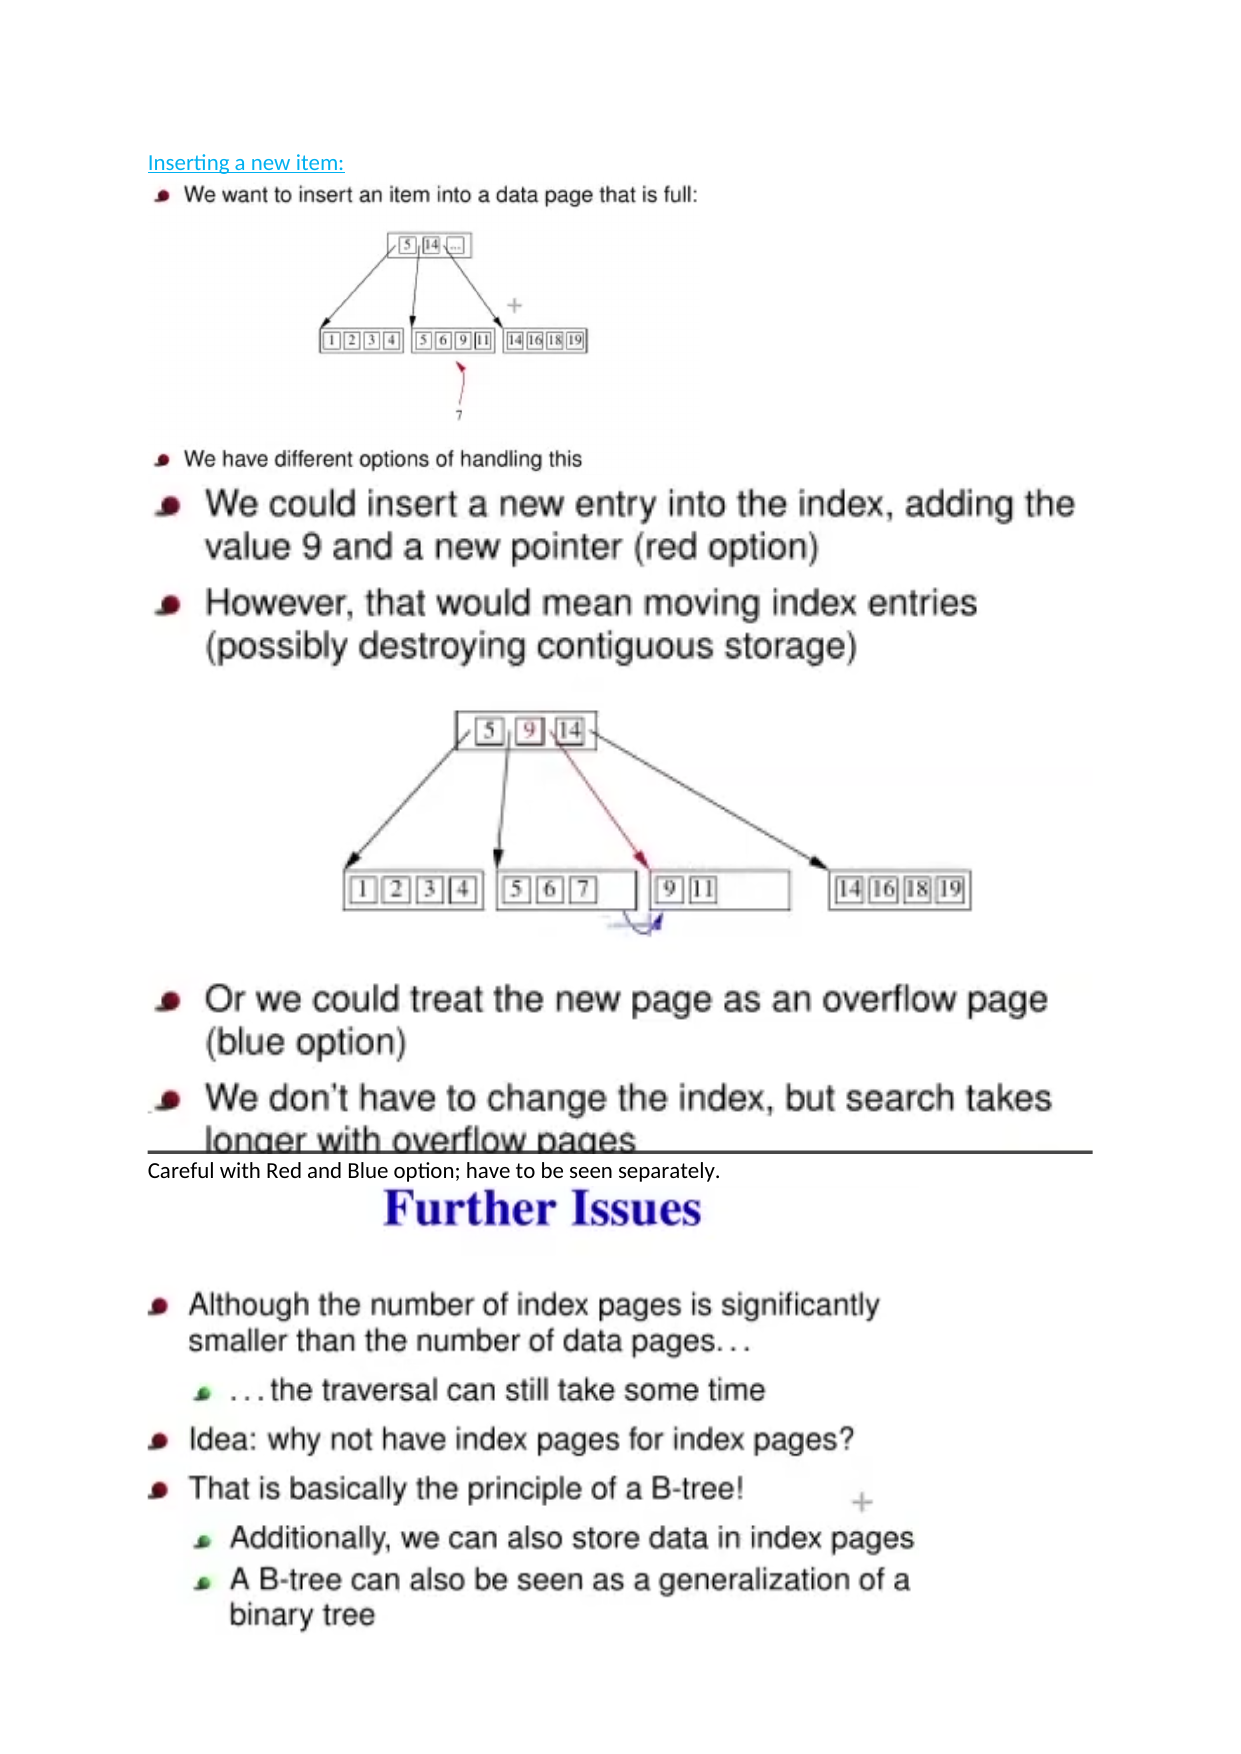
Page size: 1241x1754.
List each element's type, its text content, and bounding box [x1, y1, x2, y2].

picture [147, 476, 1093, 1154]
picture [147, 177, 701, 475]
text Careful with Red and Blue option; have to be seen separately. [148, 1156, 1093, 1184]
picture [147, 1186, 920, 1635]
text Inserting a new item: [148, 148, 1093, 176]
